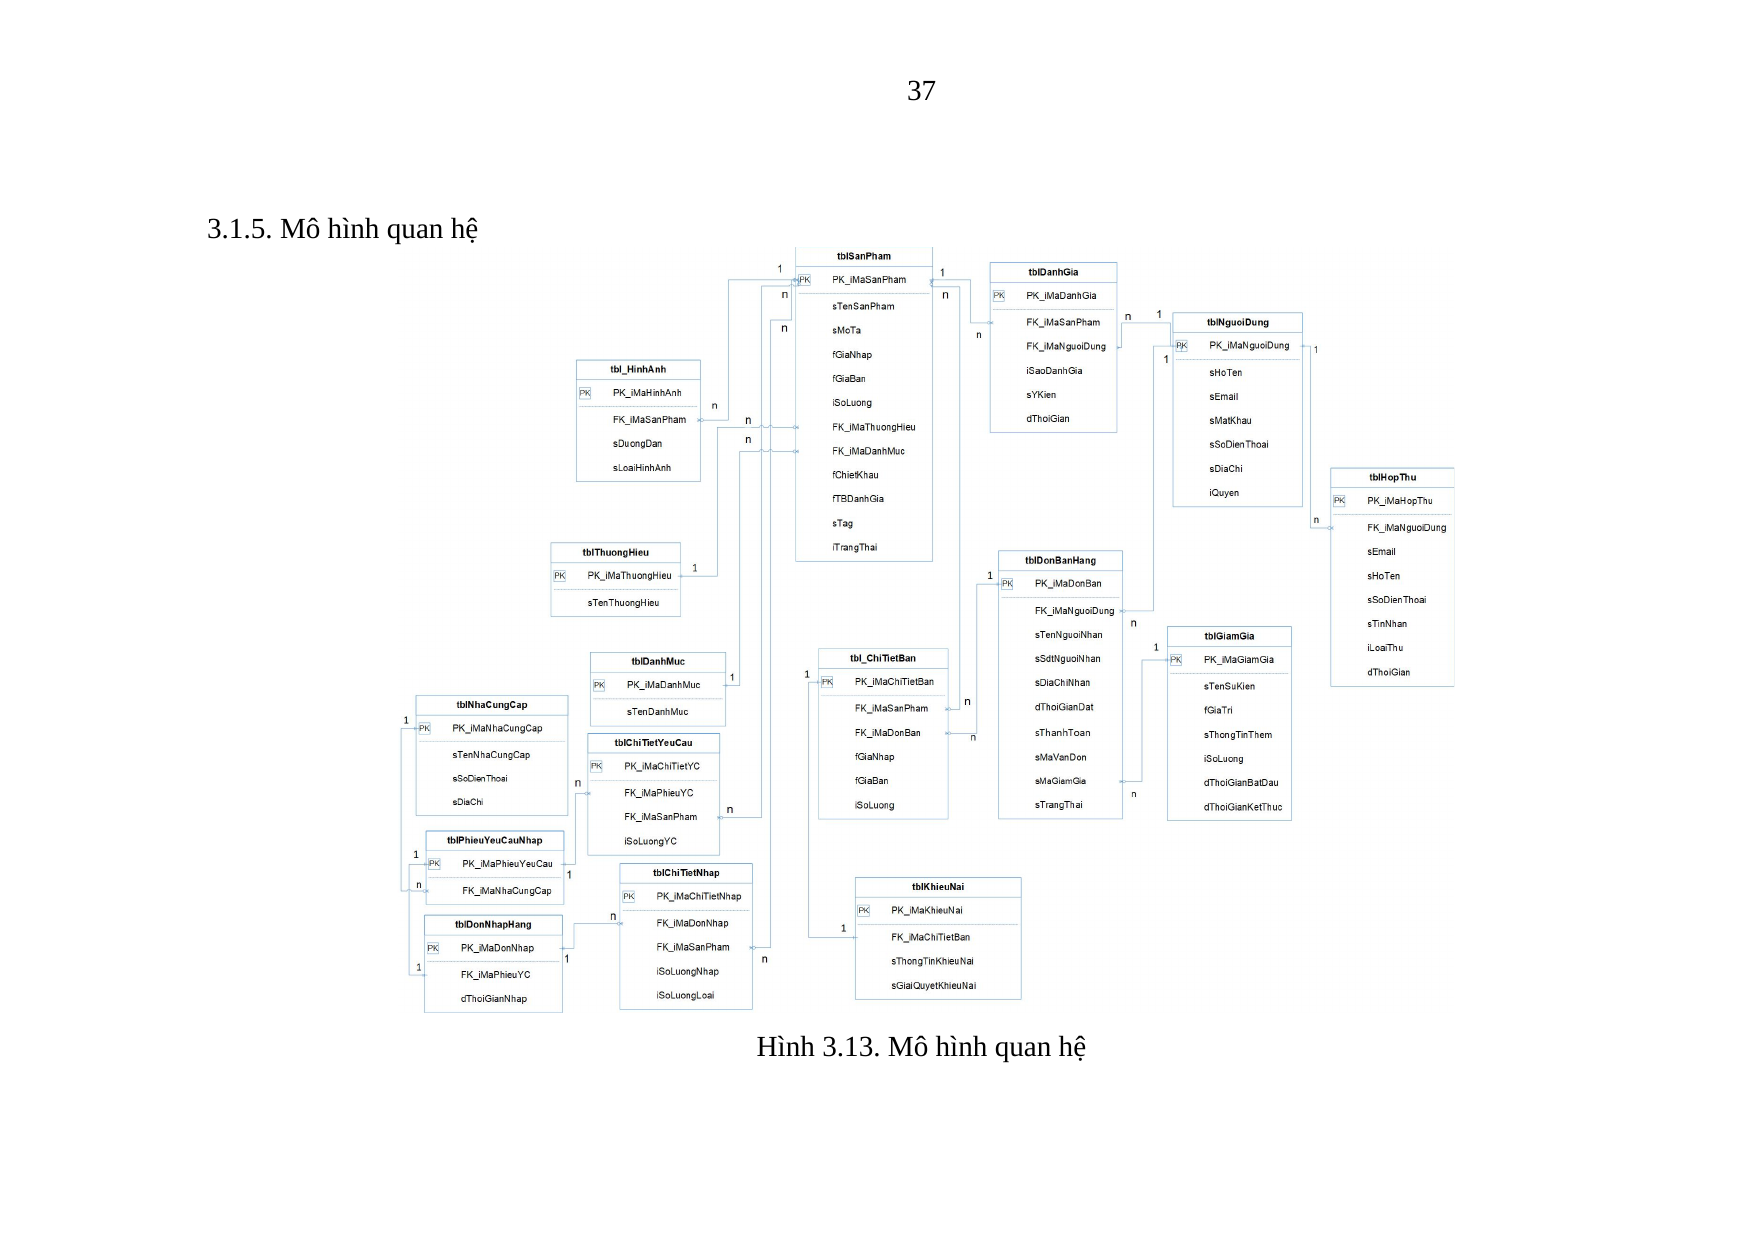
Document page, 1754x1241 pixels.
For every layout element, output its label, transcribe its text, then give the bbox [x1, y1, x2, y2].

subtitle 3.1.5. Mô hình quan hệ [207, 211, 1636, 244]
picture [397, 247, 1455, 1013]
